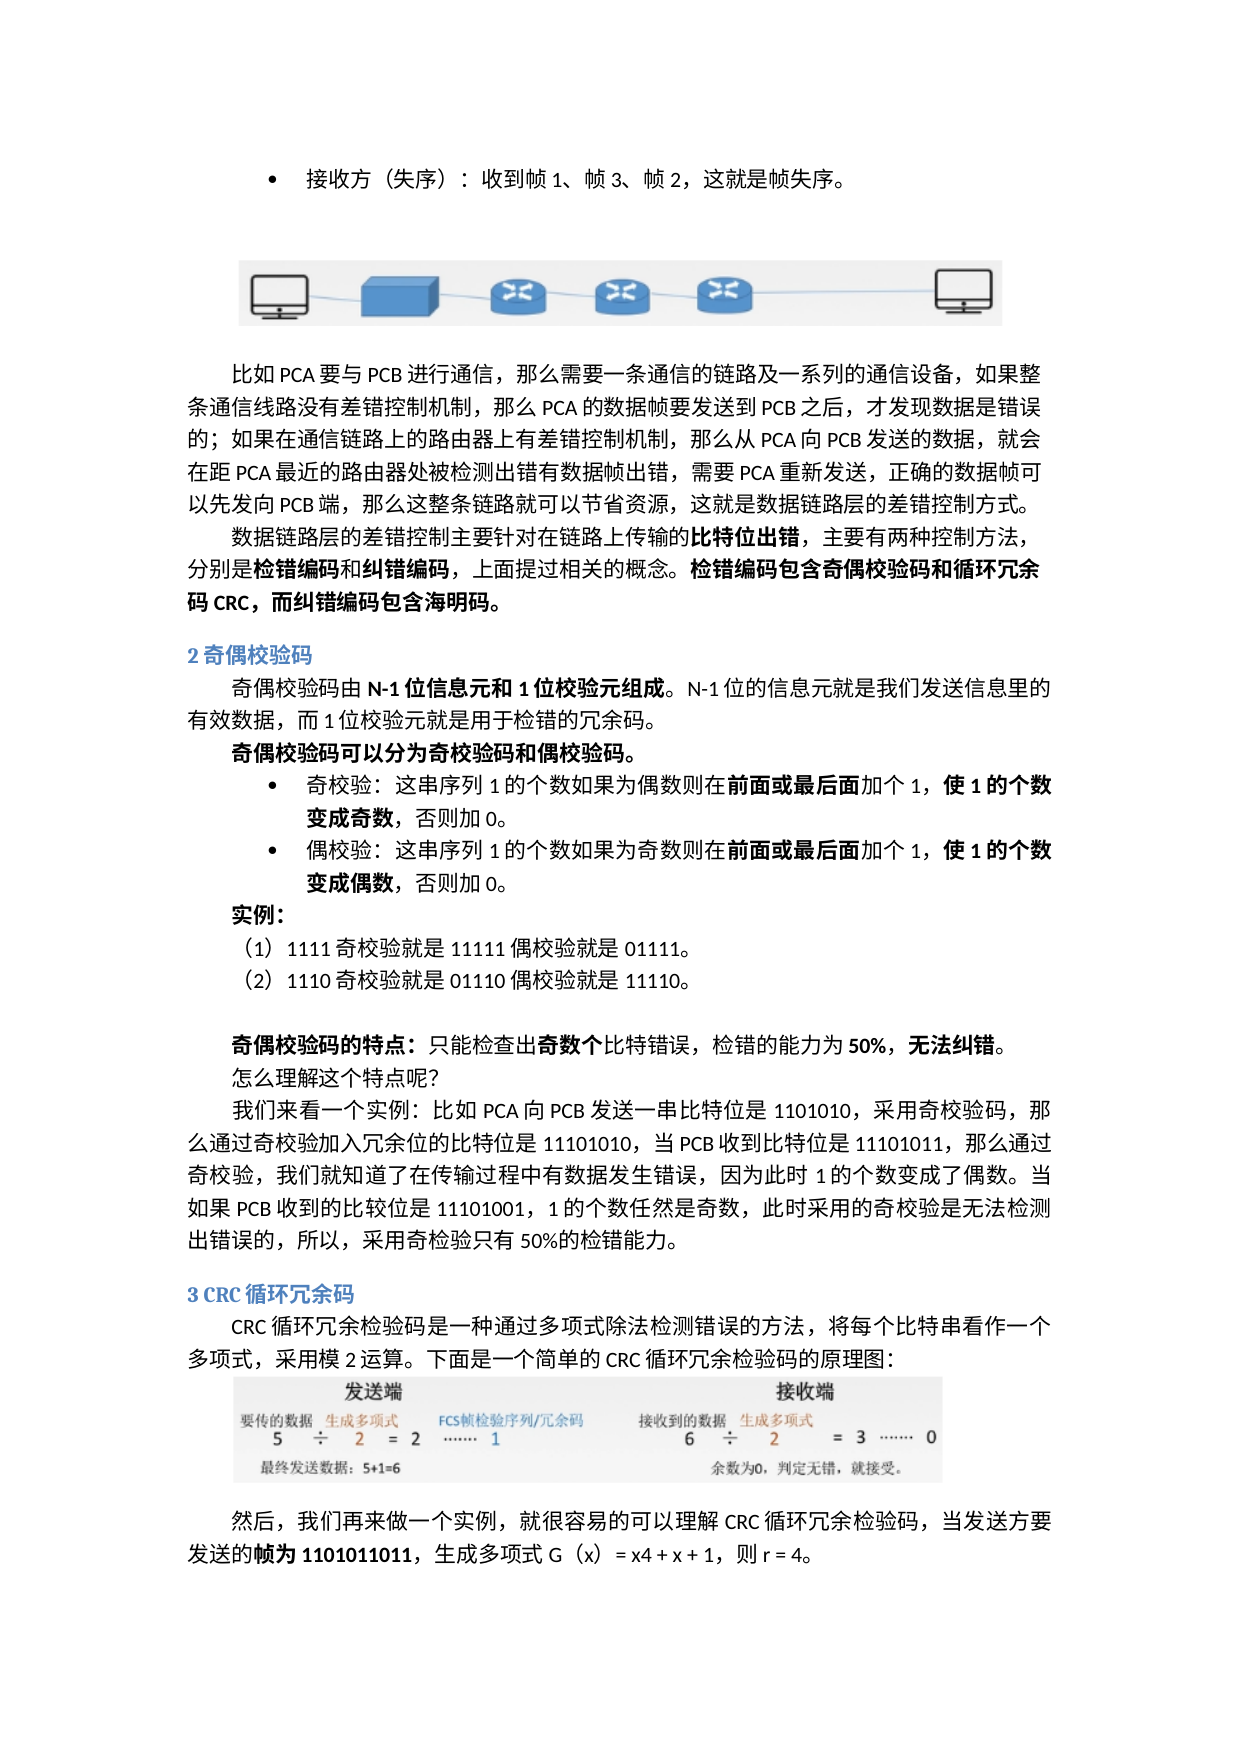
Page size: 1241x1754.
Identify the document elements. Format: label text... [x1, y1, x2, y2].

subtitle 3 CRC循环冗余码 [187, 1276, 1053, 1309]
text 比如PCA要与PCB进行通信，那么需要一条通信的链路及一系列的通信设备，如果整条通信线路没有差错控制机制，那么PCA的数据帧要发送到PCB之后，才发现数据是错误的；如果在通信链路上的路由器上有差错控制机制，那么从PCA向PCB发送的数据，就会在距PCA最近的路由器处被检测出错有数据帧出错，需要PCA重新发送，正确的数据帧可以先发向PCB端，那么这整条链路就可以节省资源，这就是数据链路层的差错控制方式。 [187, 357, 1053, 519]
text 数据链路层的差错控制主要针对在链路上传输的比特位出错，主要有两种控制方法，分别是检错编码和纠错编码，上面提过相关的概念。检错编码包含奇偶校验码和循环冗余码CRC，而纠错编码包含海明码。 [187, 519, 1053, 617]
text 怎么理解这个特点呢？ [187, 1060, 1053, 1093]
list 奇校验：这串序列1的个数如果为偶数则在前面或最后面加个1，使1的个数变成奇数，否则加0。 [269, 768, 1053, 833]
text （1）1111 奇校验就是 11111 偶校验就是 01111。 [187, 930, 1053, 963]
text 奇偶校验码的特点：只能检查出奇数个比特错误，检错的能力为50%，无法纠错。 [187, 1028, 1053, 1060]
text 奇偶校验码由N-1位信息元和1位校验元组成。N-1位的信息元就是我们发送信息里的有效数据，而1位校验元就是用于检错的冗余码。 [187, 670, 1053, 735]
text 然后，我们再来做一个实例，就很容易的可以理解CRC循环冗余检验码，当发送方要发送的帧为1101011011，生成多项式 G（x）= x4 + x + 1，则 r = 4。 [187, 1504, 1053, 1569]
text （2）1110 奇校验就是 01110 偶校验就是 11110。 [187, 963, 1053, 995]
text 实例： [187, 898, 1053, 930]
text 奇偶校验码可以分为奇校验码和偶校验码。 [187, 735, 1053, 768]
picture [236, 259, 1004, 326]
list 偶校验：这串序列1的个数如果为奇数则在前面或最后面加个1，使1的个数变成偶数，否则加0。 [269, 833, 1053, 898]
text CRC循环冗余检验码是一种通过多项式除法检测错误的方法，将每个比特串看作一个多项式，采用模2运算。下面是一个简单的CRC循环冗余检验码的原理图： [187, 1309, 1053, 1374]
list 接收方（失序）：收到帧1、帧3、帧2，这就是帧失序。 [269, 162, 1053, 194]
picture [231, 1373, 949, 1488]
subtitle 2 奇偶校验码 [187, 638, 1053, 670]
text 我们来看一个实例：比如PCA向PCB发送一串比特位是1101010，采用奇校验码，那么通过奇校验加入冗余位的比特位是11101010，当PCB收到比特位是11101011，那么通过奇校验，我们就知道了在传输过程中有数据发生错误，因为此时1的个数变成了偶数。当如果PCB收到的比较位是11101001，1的个数任然是奇数，此时采用的奇校验是无法检测出错误的，所以，采用奇检验只有50%的检错能力。 [187, 1093, 1053, 1255]
